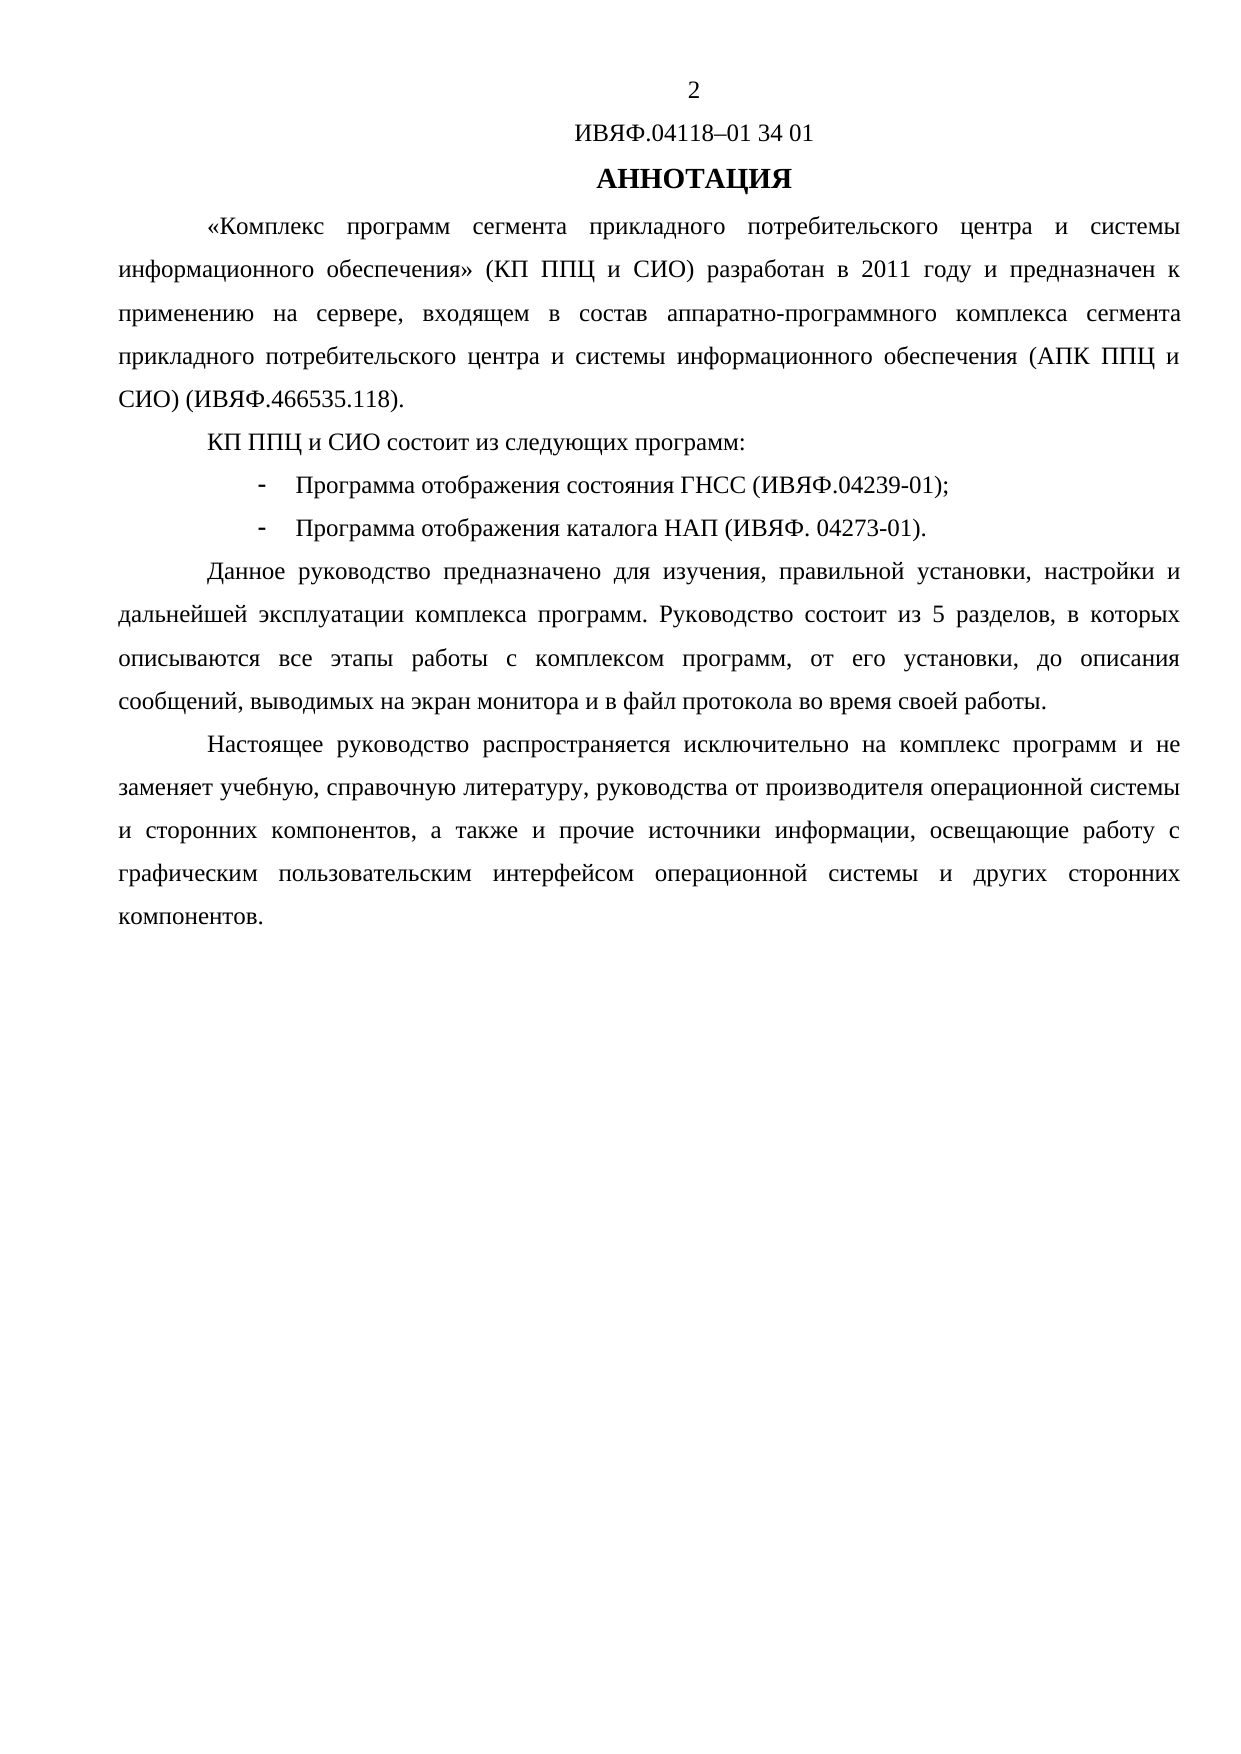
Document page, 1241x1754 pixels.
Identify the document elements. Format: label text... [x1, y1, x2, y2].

text Программа отображения состояния ГНСС (ИВЯФ.04239-01); [258, 470, 1181, 499]
text КП ППЦ и СИО состоит из следующих программ: [118, 427, 1181, 456]
text Настоящее руководство распространяется исключительно на комплекс программ и не заменяет учебную, справочную литературу, руководства от производителя операционной системы и сторонних компонентов, а также и прочие источники информации, освещающие работу с графическим пользовательским интерфейсом операционной системы и других сторонних компонентов. [118, 729, 1181, 930]
text «Комплекс программ сегмента прикладного потребительского центра и системы информационного обеспечения» (КП ППЦ и СИО) разработан в 2011 году и предназначен к применению на сервере, входящем в состав аппаратно-программного комплекса сегмента прикладного потребительского центра и системы информационного обеспечения (АПК ППЦ и СИО) (ИВЯФ.466535.118). [118, 211, 1181, 413]
text АННОТАЦИЯ [118, 161, 1181, 195]
text Данное руководство предназначено для изучения, правильной установки, настройки и дальнейшей эксплуатации комплекса программ. Руководство состоит из 5 разделов, в которых описываются все этапы работы с комплексом программ, от его установки, до описания сообщений, выводимых на экран монитора и в файл протокола во время своей работы. [118, 556, 1181, 714]
text Программа отображения каталога НАП (ИВЯФ. 04273-01). [258, 513, 1181, 542]
